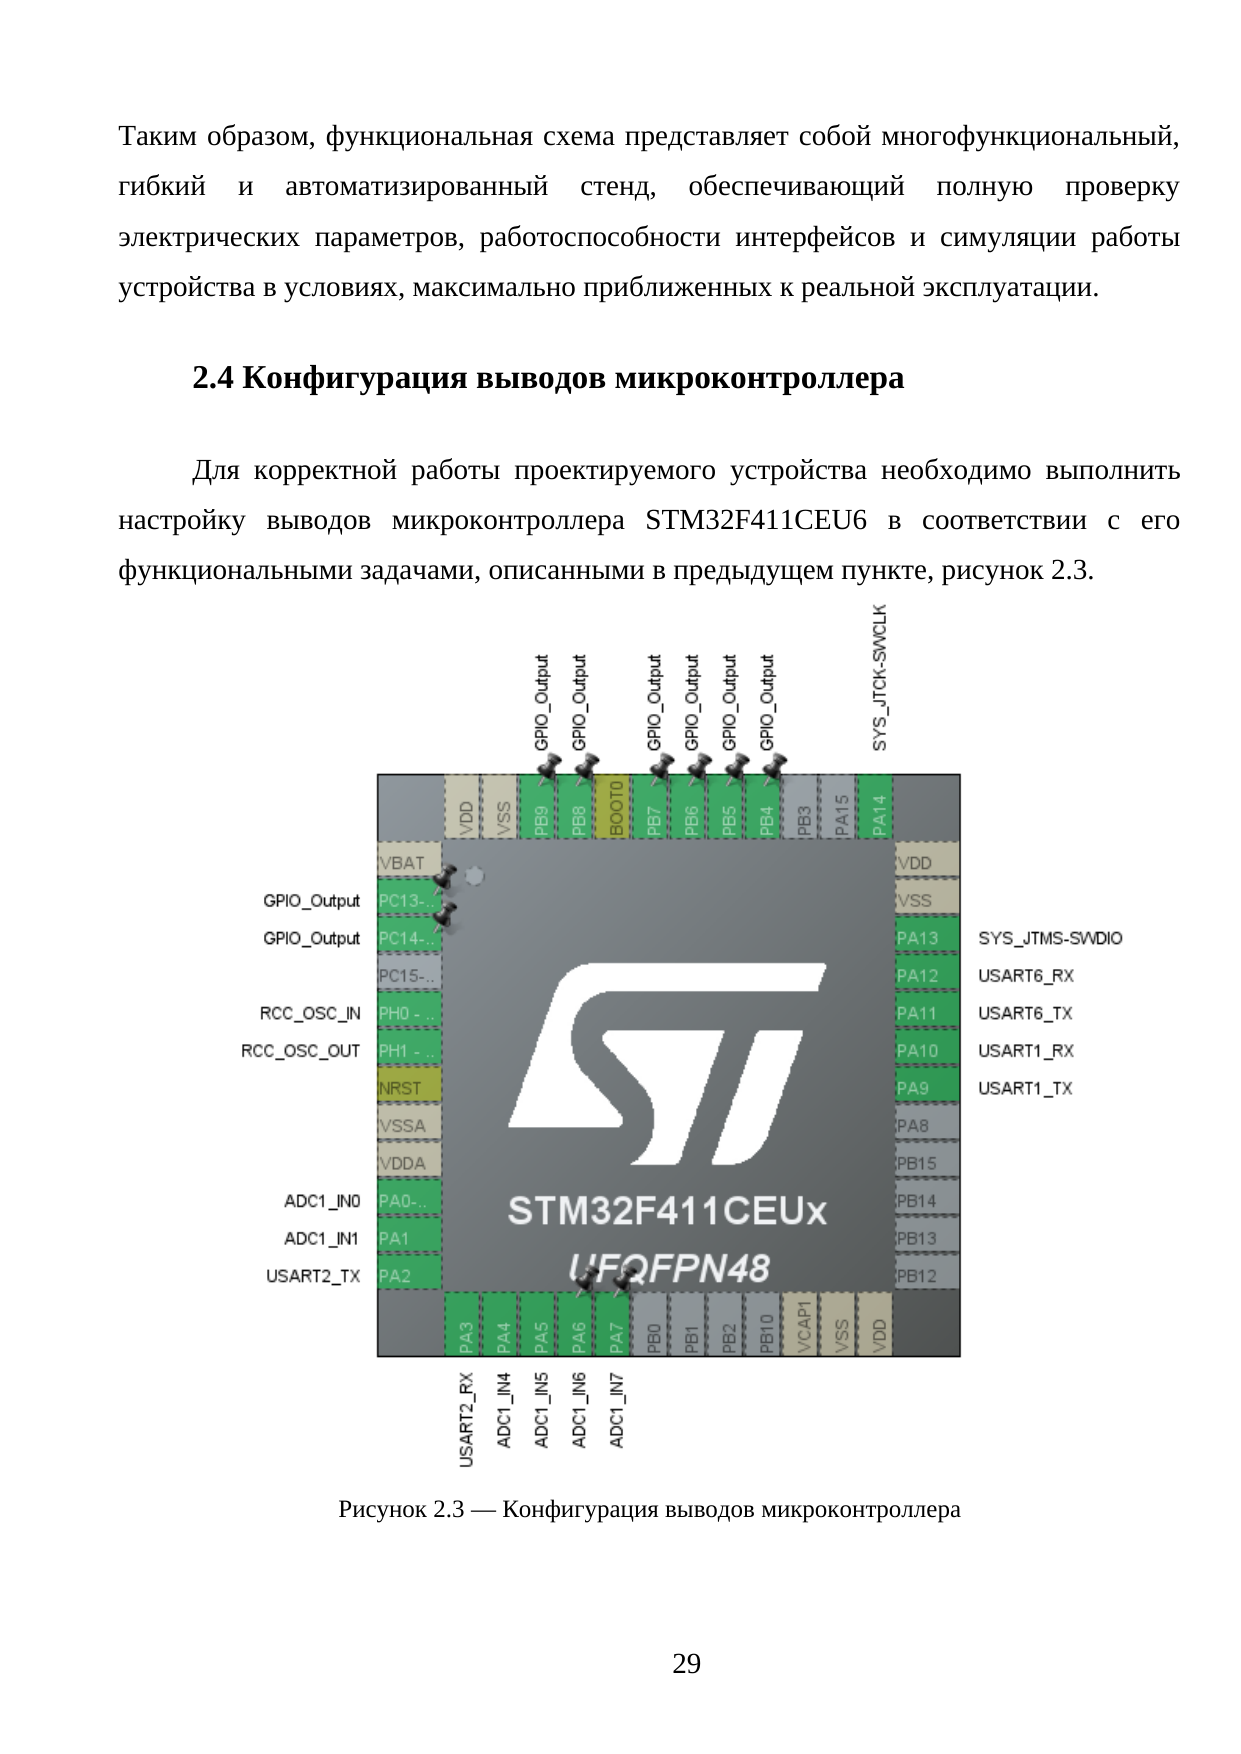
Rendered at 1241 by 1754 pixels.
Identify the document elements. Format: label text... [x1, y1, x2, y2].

picture [192, 602, 1138, 1478]
text Для корректной работы проектируемого устройства необходимо выполнить настройку выводов микроконтроллера STM32F411CEU6 в соответствии с его функциональными задачами, описанными в предыдущем пункте, рисунок 2.3. [118, 452, 1181, 586]
text — Конфигурация выводов микроконтроллера [118, 1494, 1181, 1523]
subtitle Конфигурация выводов микроконтроллера [118, 357, 1181, 395]
text Таким образом, функциональная схема представляет собой многофункциональный, гибкий и автоматизированный стенд, обеспечивающий полную проверку электрических параметров, работоспособности интерфейсов и симуляции работы устройства в условиях, максимально приближенных к реальной эксплуатации. [118, 118, 1181, 303]
